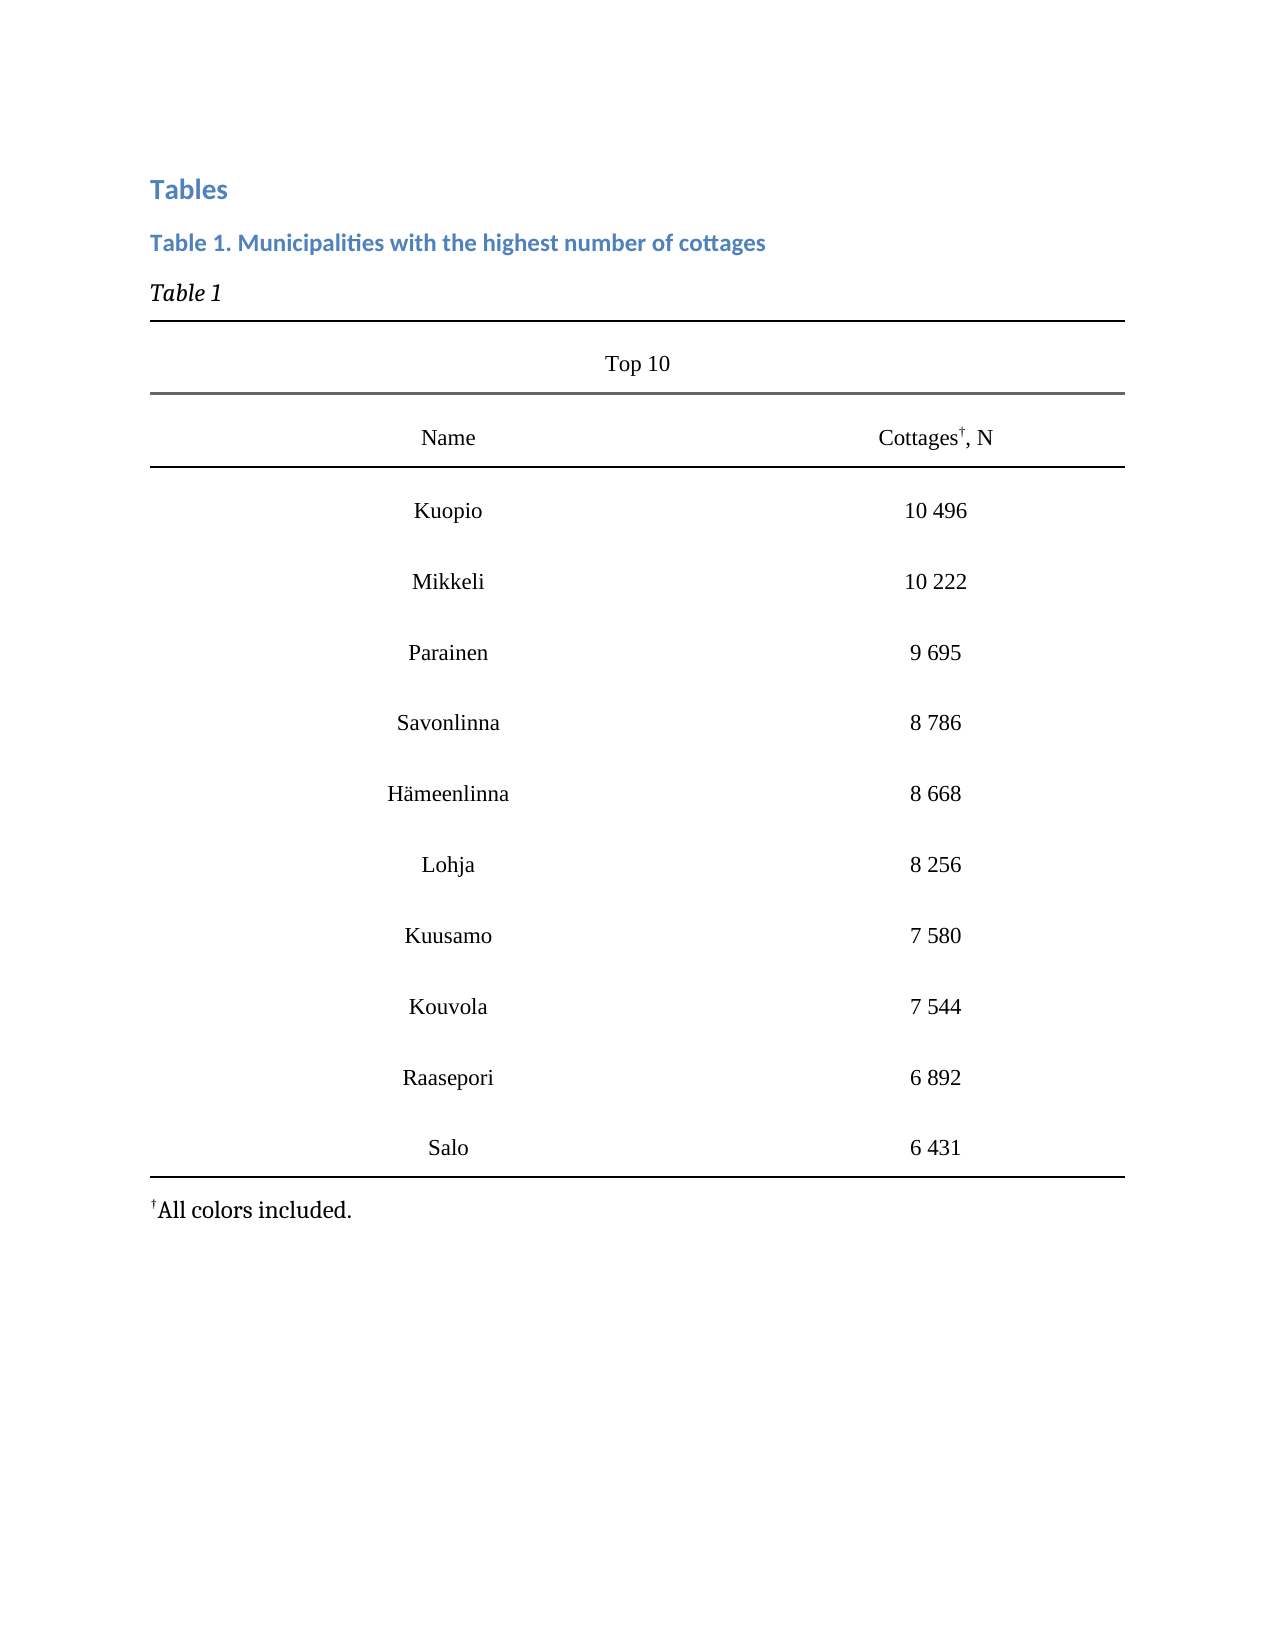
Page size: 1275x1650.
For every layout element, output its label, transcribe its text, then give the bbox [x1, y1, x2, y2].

subtitle Tables [150, 171, 1125, 206]
text †All colors included. [150, 1196, 1125, 1225]
subtitle Table 1. Municipalities with the highest number of cottages [150, 227, 1125, 258]
